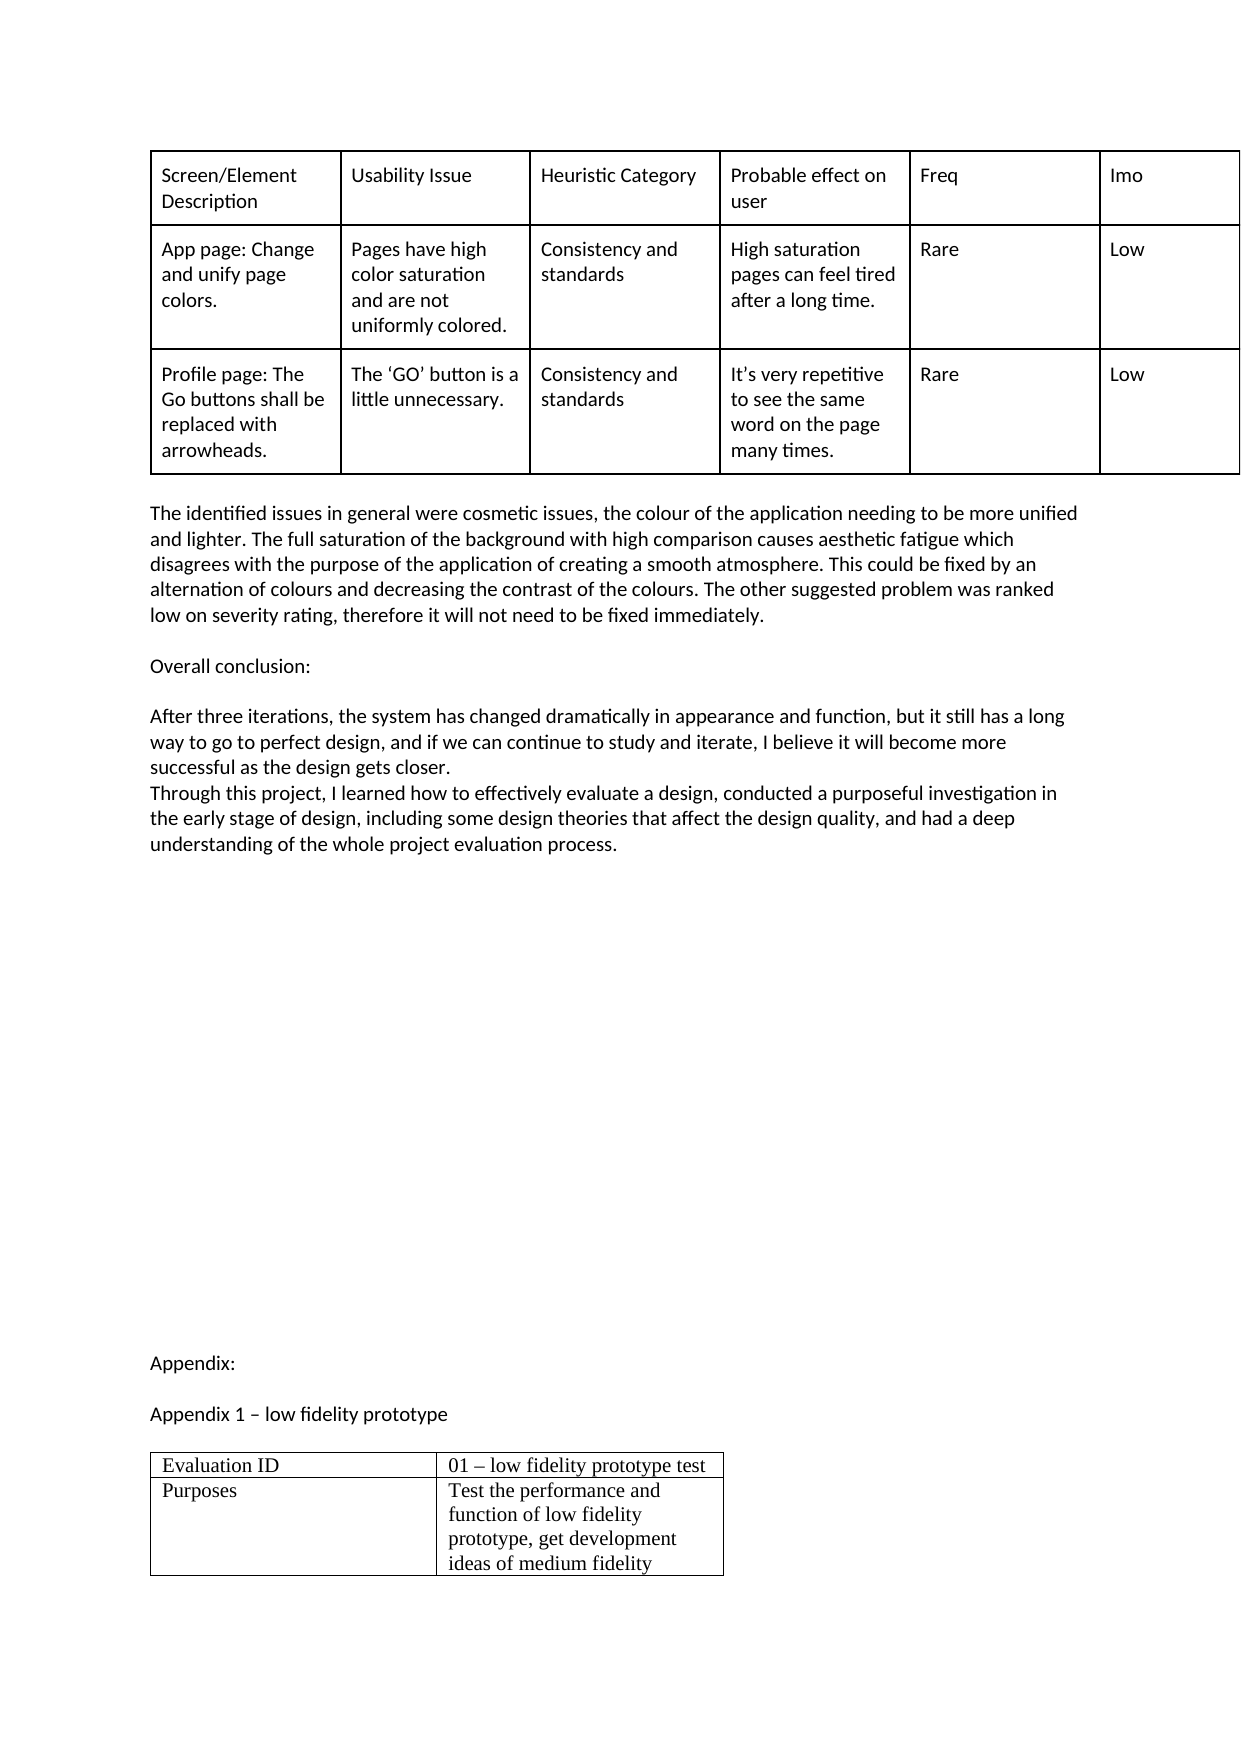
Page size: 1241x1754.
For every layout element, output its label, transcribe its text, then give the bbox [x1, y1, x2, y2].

table_cell App page: Change and unify page colors. [152, 226, 340, 348]
text Overall conclusion: [150, 653, 1090, 678]
table_header Heuristic Category [531, 152, 719, 224]
table_cell Consistency and standards [531, 350, 719, 473]
table_cell Rare [911, 350, 1099, 473]
text Through this project, I learned how to effectively evaluate a design, conducted a purposeful investigation in the early stage of design, including some design theories that affect the design quality, and had a deep understanding of the whole project evaluation process. [150, 780, 1090, 856]
table_header Evaluation ID [151, 1453, 436, 1477]
table_header 01 – low fidelity prototype test [437, 1453, 723, 1477]
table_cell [437, 1478, 723, 1574]
table_cell It’s very repetitive to see the same word on the page many times. [721, 350, 909, 473]
table_cell Low [1101, 226, 1239, 348]
table_cell Pages have high color saturation and are not uniformly colored. [342, 226, 529, 348]
table_header Freq [911, 152, 1099, 224]
table_cell Low [1101, 350, 1239, 473]
table_cell High saturation pages can feel tired after a long time. [721, 226, 909, 348]
text Appendix 1 – low fidelity prototype [150, 1401, 1090, 1427]
table_header Probable effect on user [721, 152, 909, 224]
table_cell The ‘GO’ button is a little unnecessary. [342, 350, 529, 473]
table_cell Consistency and standards [531, 226, 719, 348]
table_header Screen/Element Description [152, 152, 340, 224]
text After three iterations, the system has changed dramatically in appearance and function, but it still has a long way to go to perfect design, and if we can continue to study and iterate, I believe it will become more successful as the design gets closer. [150, 704, 1090, 780]
table_header Imo [1101, 152, 1239, 224]
table_cell Rare [911, 226, 1099, 348]
text Appendix: [150, 1350, 1090, 1376]
table_cell Profile page: The Go buttons shall be replaced with arrowheads. [152, 350, 340, 473]
table_header Usability Issue [342, 152, 529, 224]
table_cell Purposes [151, 1478, 436, 1574]
text The identified issues in general were cosmetic issues, the colour of the application needing to be more unified and lighter. The full saturation of the background with high comparison causes aesthetic fatigue which disagrees with the purpose of the application of creating a smooth atmosphere. This could be fixed by an alternation of colours and decreasing the contrast of the colours. The other suggested problem was ranked low on severity rating, therefore it will not need to be fixed immediately. [150, 500, 1090, 627]
